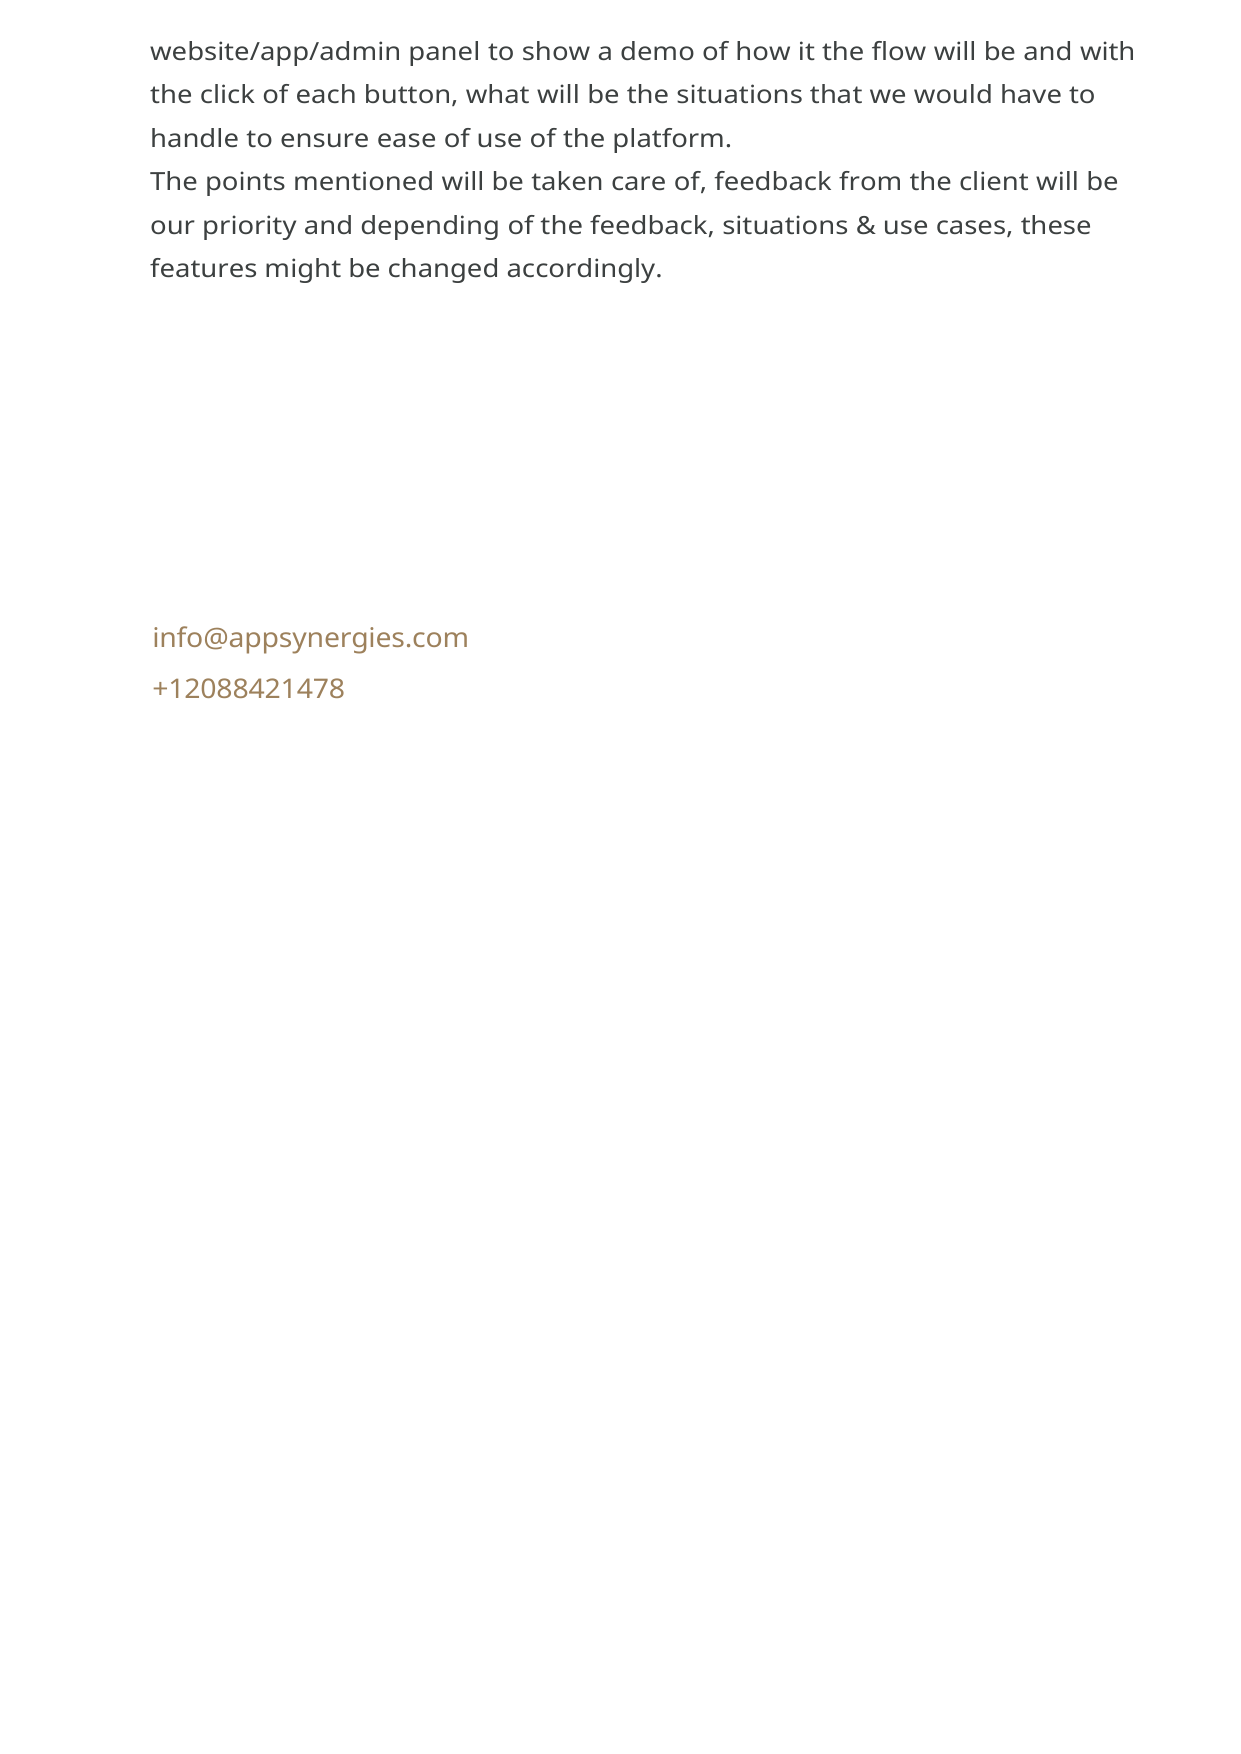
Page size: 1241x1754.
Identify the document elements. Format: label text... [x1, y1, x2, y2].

text +12088421478 [152, 669, 1240, 706]
text info@appsynergies.com [152, 619, 1240, 656]
text The points mentioned will be taken care of, feedback from the client will be our priority and depending of the feedback, situations & use cases, these features might be changed accordingly. [150, 164, 1170, 285]
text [150, 33, 1170, 154]
